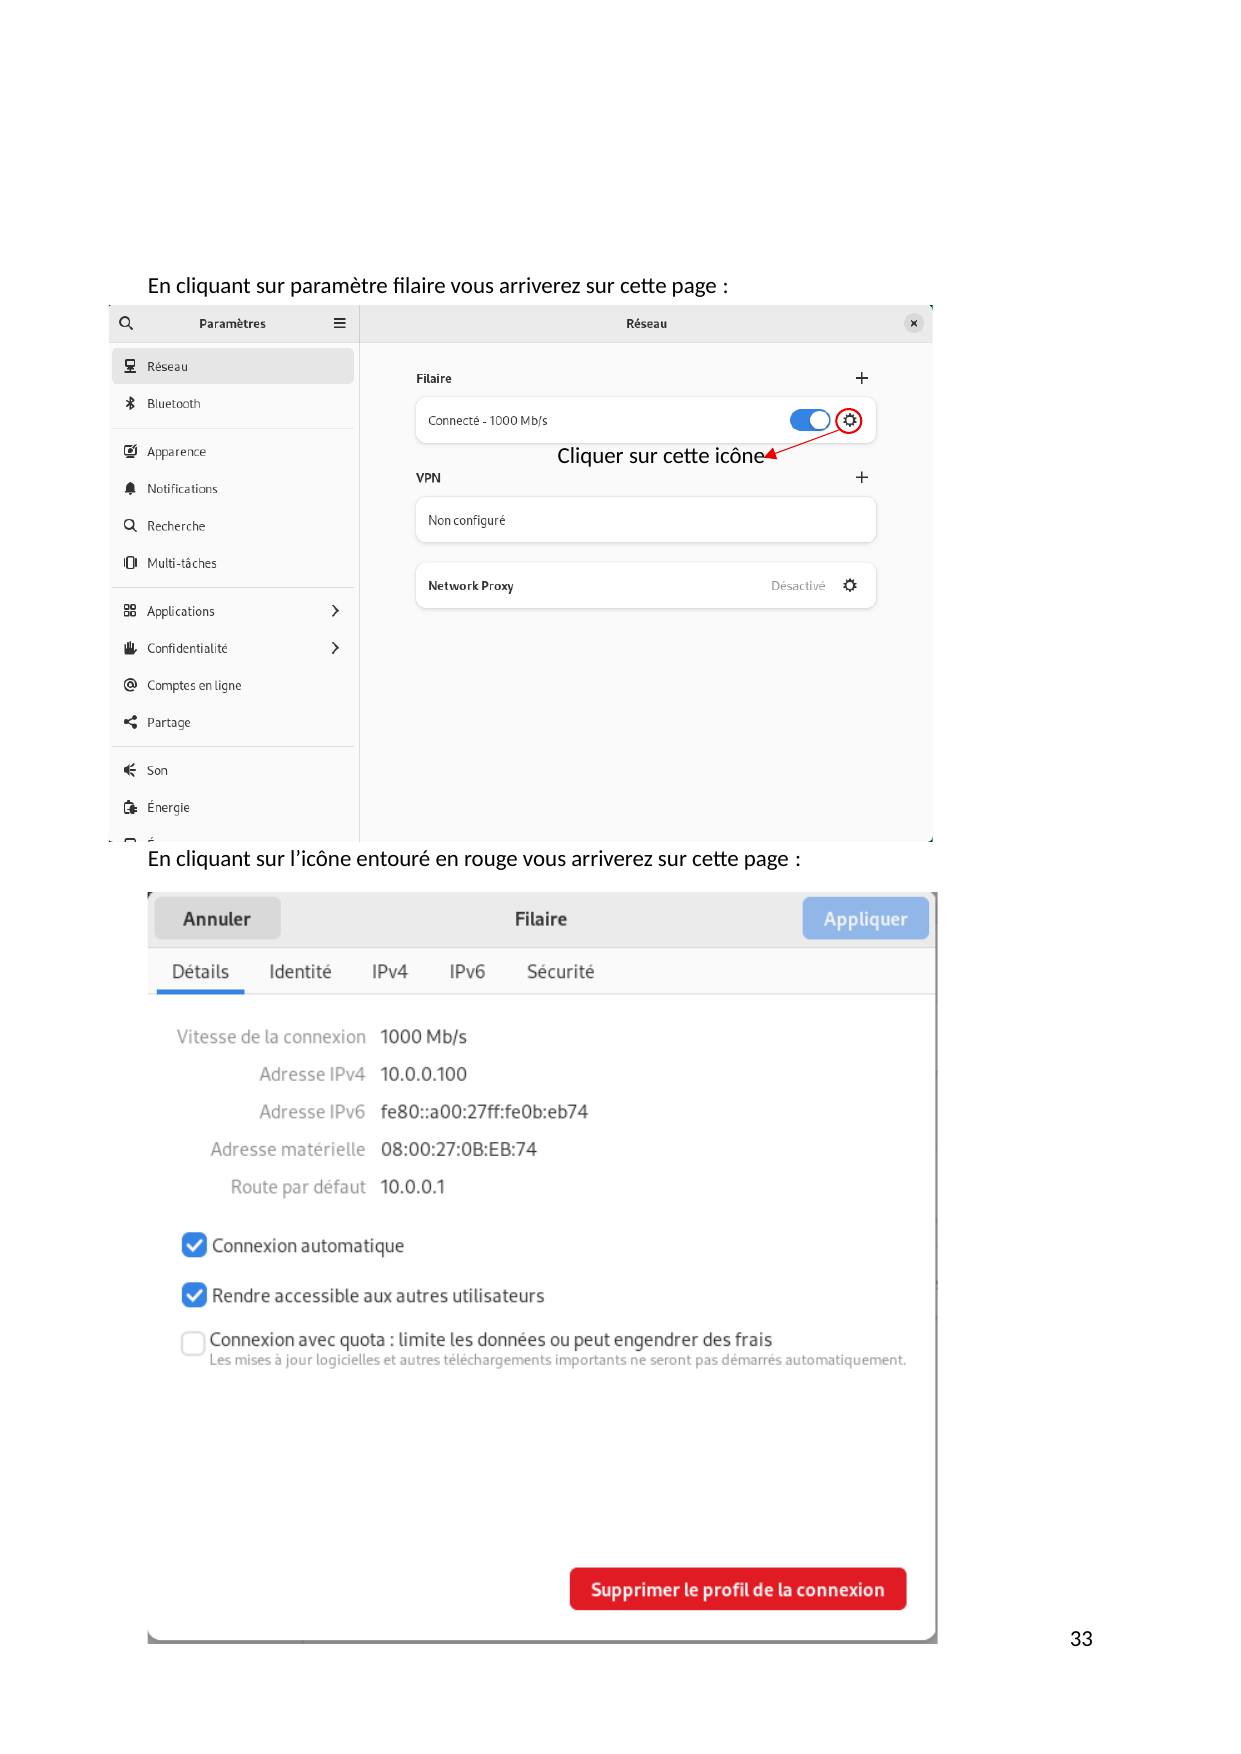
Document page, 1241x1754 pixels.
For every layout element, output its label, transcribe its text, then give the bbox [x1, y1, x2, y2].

text En cliquant sur l’icône entouré en rouge vous arriverez sur cette page : [148, 784, 1093, 903]
picture [147, 892, 938, 1644]
text En cliquant sur paramètre filaire vous arriverez sur cette page : [148, 241, 1093, 390]
picture [108, 305, 933, 842]
